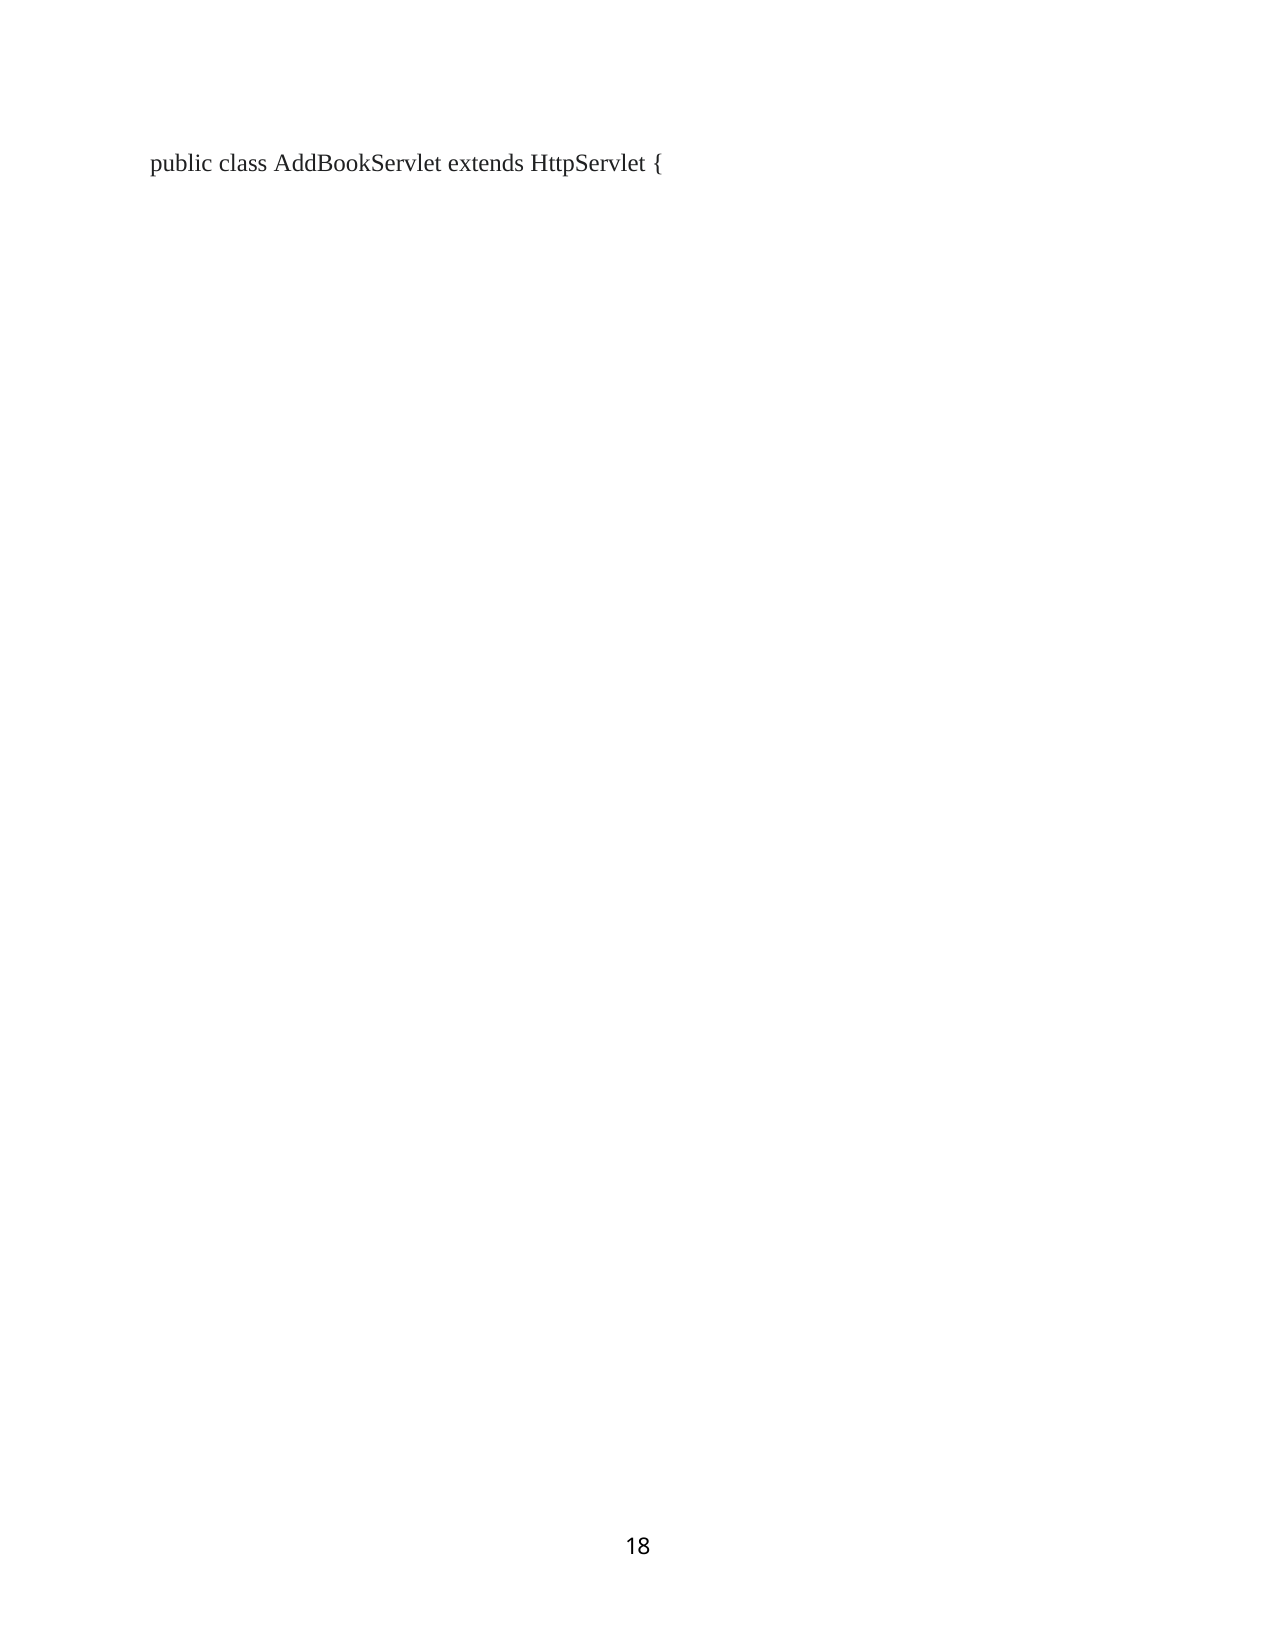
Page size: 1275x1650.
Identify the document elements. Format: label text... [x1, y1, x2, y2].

text public class AddBookServlet extends HttpServlet { [150, 148, 1175, 177]
